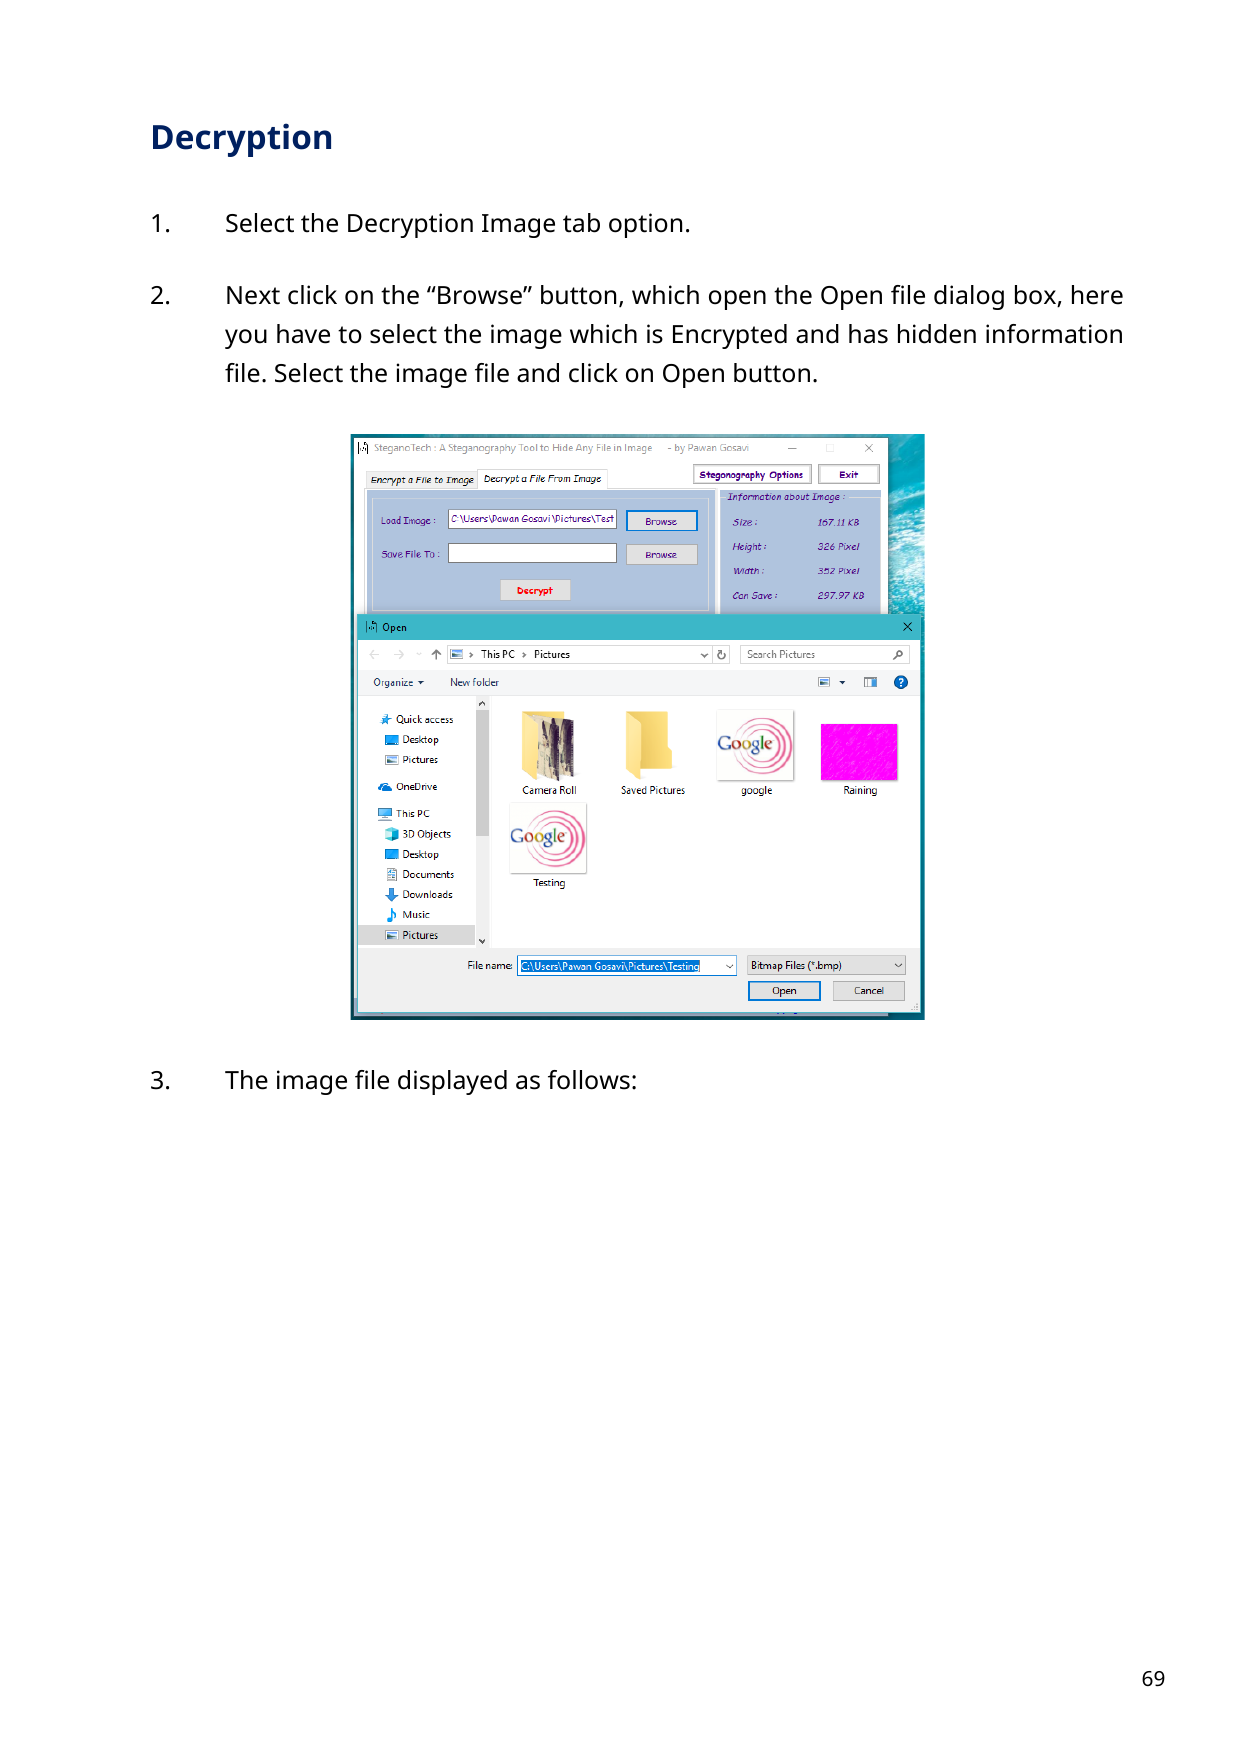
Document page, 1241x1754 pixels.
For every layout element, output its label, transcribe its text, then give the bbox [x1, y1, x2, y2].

picture [350, 434, 925, 1020]
text Decryption [150, 114, 1125, 159]
text 3. The image file displayed as follows: [150, 1063, 1125, 1097]
text 2. Next click on the “Browse” button, which open the Open file dialog box, here you have to select the image which is Encrypted and has hidden information file. Select the image file and click on Open button. [150, 278, 1125, 390]
text 1. Select the Decryption Image tab option. [150, 206, 1125, 239]
